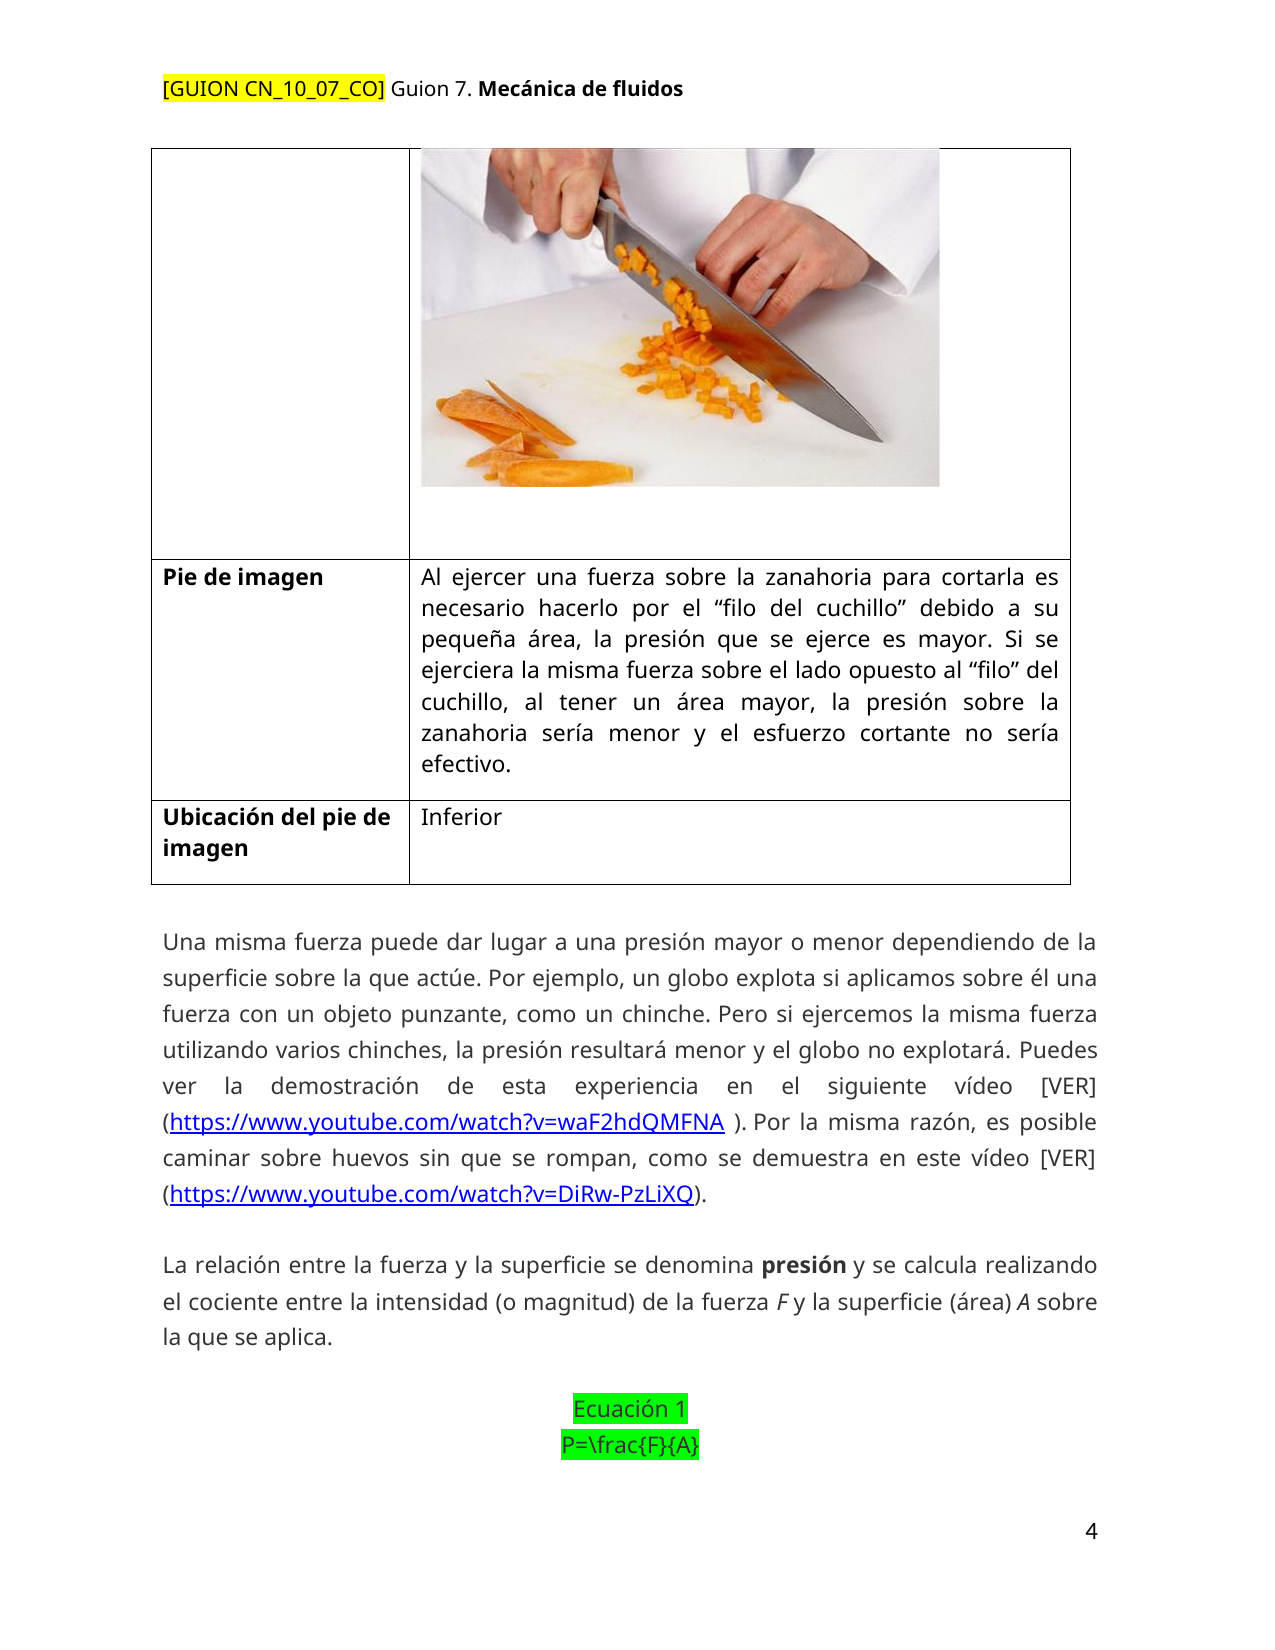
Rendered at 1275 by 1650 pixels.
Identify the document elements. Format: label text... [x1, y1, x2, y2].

text Ecuación 1 [162, 1388, 1098, 1424]
text P=\frac{F}{A} [162, 1424, 1098, 1460]
text La relación entre la fuerza y la superficie se denomina presión y se calcula realizando el cociente entre la intensidad (o magnitud) de la fuerza F y la superficie (área) A sobre la que se aplica. [162, 1245, 1098, 1353]
table_cell Ubicación del pie de imagen [152, 801, 409, 884]
table_cell Inferior [410, 801, 1070, 884]
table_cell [410, 149, 1070, 559]
picture [420, 148, 940, 487]
text Una misma fuerza puede dar lugar a una presión mayor o menor dependiendo de la superficie sobre la que actúe. Por ejemplo, un globo explota si aplicamos sobre él una fuerza con un objeto punzante, como un chinche. Pero si ejercemos la misma fuerza utilizando varios chinches, la presión resultará menor y el globo no explotará. Puedes ver la demostración de esta experiencia en el siguiente vídeo [VER] (https://www.youtube.com/watch?v=waF2hdQMFNA ). Por la misma razón, es posible caminar sobre huevos sin que se rompan, como se demuestra en este vídeo [VER] (https://www.youtube.com/watch?v=DiRw-PzLiXQ). [162, 921, 1098, 1209]
table_cell Pie de imagen [152, 560, 409, 800]
table_cell Al ejercer una fuerza sobre la zanahoria para cortarla es necesario hacerlo por el “filo del cuchillo” debido a su pequeña área, la presión que se ejerce es mayor. Si se ejerciera la misma fuerza sobre el lado opuesto al “filo” del cuchillo, al tener un área mayor, la presión sobre la zanahoria sería menor y el esfuerzo cortante no sería efectivo. [410, 560, 1070, 800]
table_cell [152, 149, 409, 559]
